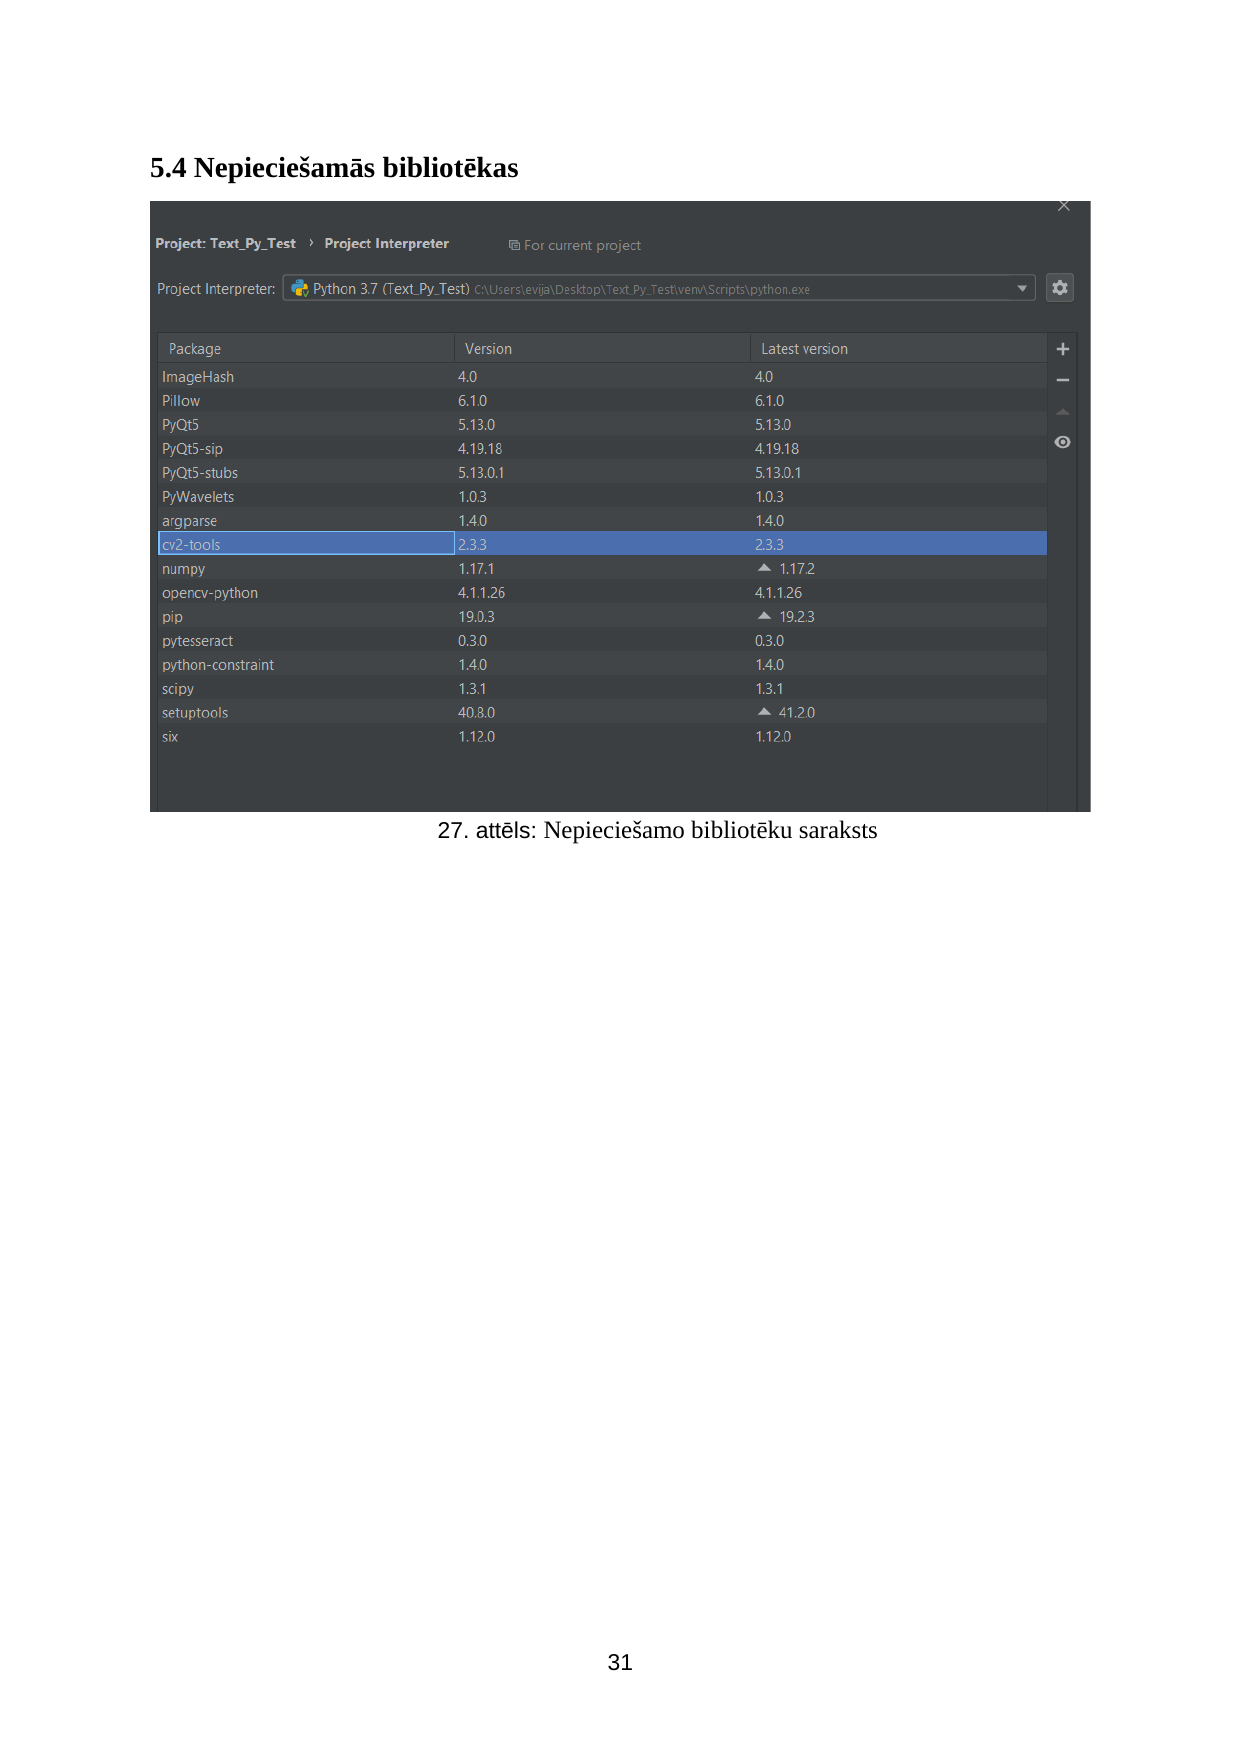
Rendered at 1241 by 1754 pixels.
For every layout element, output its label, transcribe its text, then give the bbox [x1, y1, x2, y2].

subtitle 5.4 Nepieciešamās bibliotēkas [150, 150, 1090, 183]
text 27. attēls: Nepieciešamo bibliotēku saraksts [225, 815, 1090, 844]
picture [150, 201, 1091, 812]
